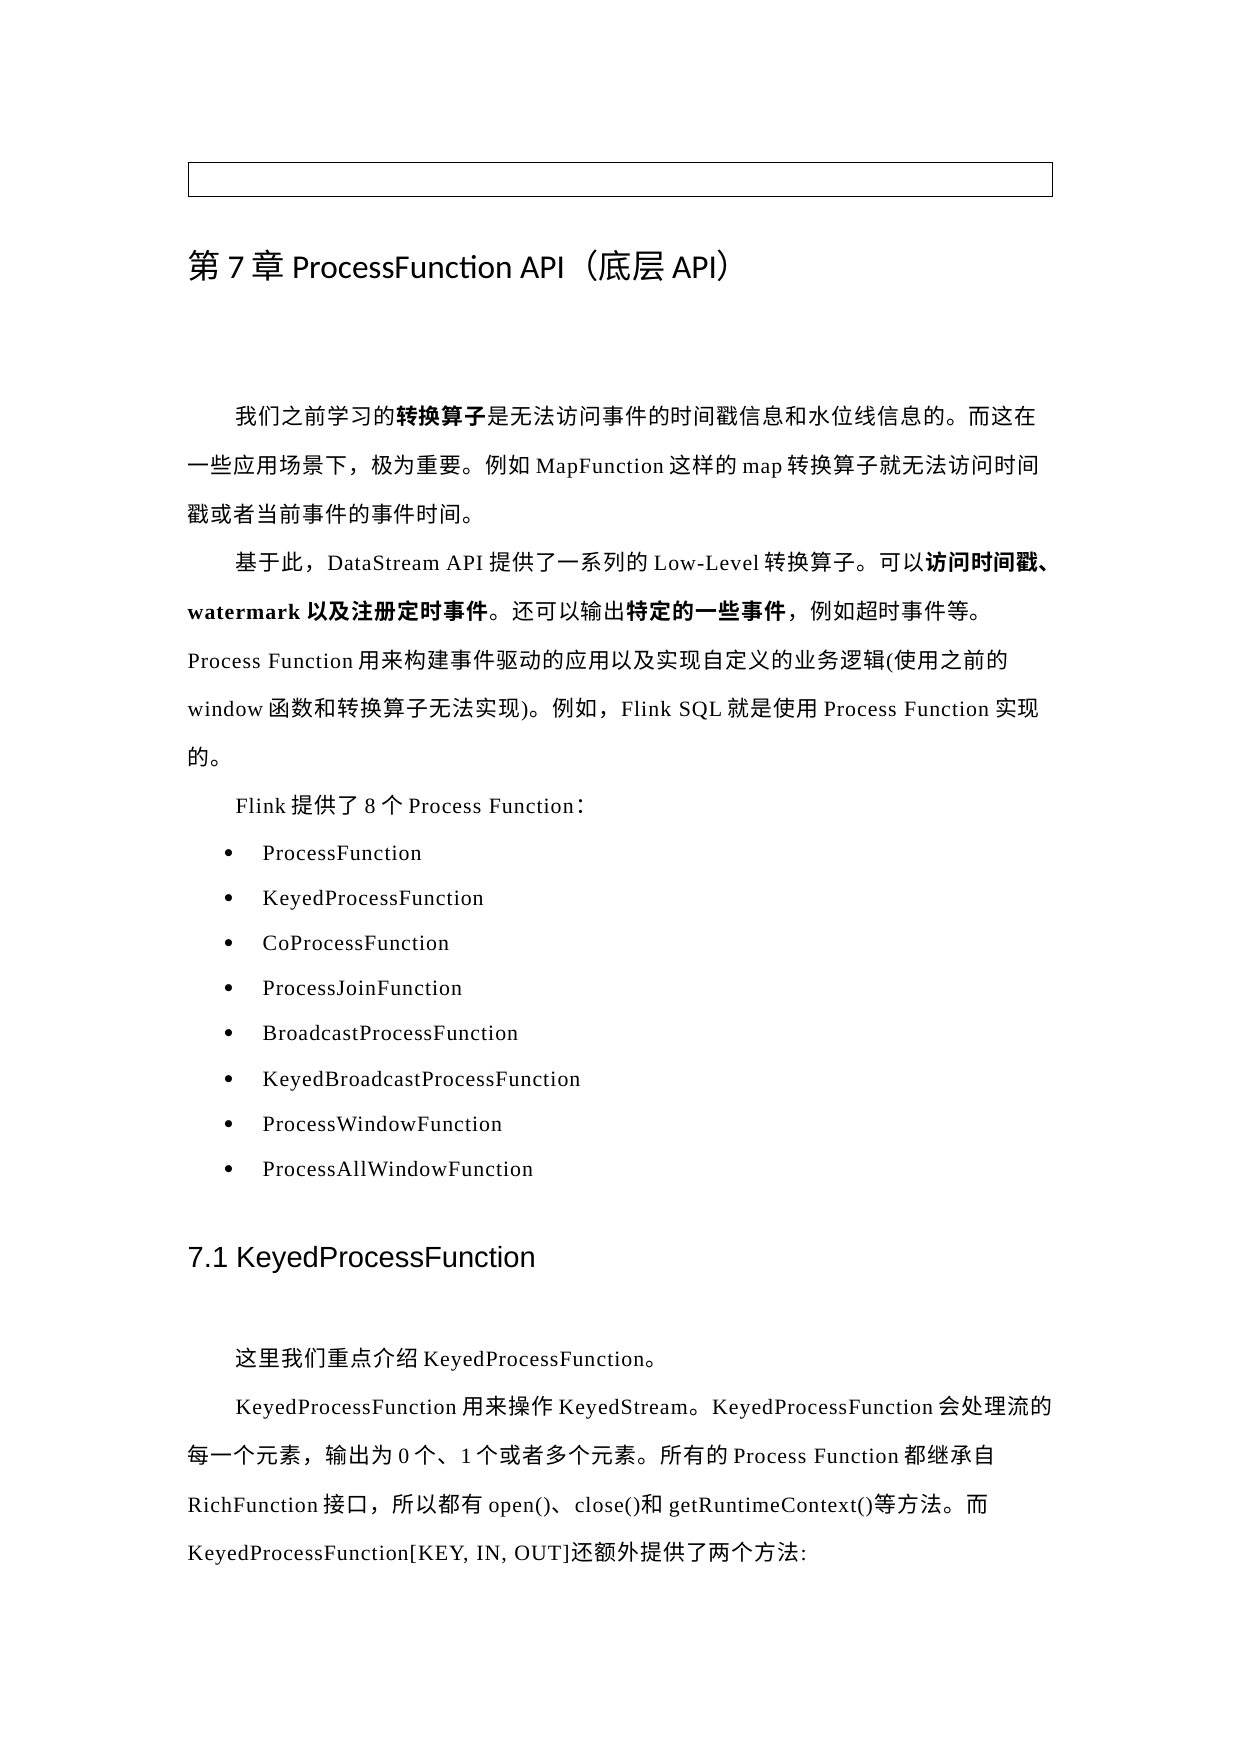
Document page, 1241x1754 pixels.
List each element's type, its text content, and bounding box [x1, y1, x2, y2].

text Flink提供了8个Process Function： [187, 788, 1053, 821]
text 我们之前学习的转换算子是无法访问事件的时间戳信息和水位线信息的。而这在一些应用场景下，极为重要。例如MapFunction这样的map转换算子就无法访问时间戳或者当前事件的事件时间。 [187, 399, 1053, 529]
list KeyedBroadcastProcessFunction [225, 1062, 1053, 1094]
subtitle 第7章 ProcessFunction API（底层API） [187, 232, 1053, 297]
list CoProcessFunction [225, 927, 1053, 959]
list ProcessAllWindowFunction [225, 1152, 1053, 1184]
list ProcessFunction [225, 836, 1053, 869]
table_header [189, 163, 1052, 196]
subtitle 7.1 KeyedProcessFunction [187, 1224, 1053, 1289]
list BroadcastProcessFunction [225, 1017, 1053, 1049]
text 这里我们重点介绍KeyedProcessFunction。 [187, 1340, 1053, 1373]
text KeyedProcessFunction用来操作KeyedStream。KeyedProcessFunction会处理流的每一个元素，输出为0个、1个或者多个元素。所有的Process Function都继承自RichFunction接口，所以都有open()、close()和getRuntimeContext()等方法。而KeyedProcessFunction[KEY, IN, OUT]还额外提供了两个方法: [187, 1389, 1053, 1567]
list ProcessJoinFunction [225, 972, 1053, 1004]
list KeyedProcessFunction [225, 881, 1053, 914]
list ProcessWindowFunction [225, 1107, 1053, 1139]
text 基于此，DataStream API提供了一系列的Low-Level转换算子。可以访问时间戳、watermark以及注册定时事件。还可以输出特定的一些事件，例如超时事件等。Process Function用来构建事件驱动的应用以及实现自定义的业务逻辑(使用之前的window函数和转换算子无法实现)。例如，Flink SQL就是使用Process Function实现的。 [187, 545, 1053, 772]
